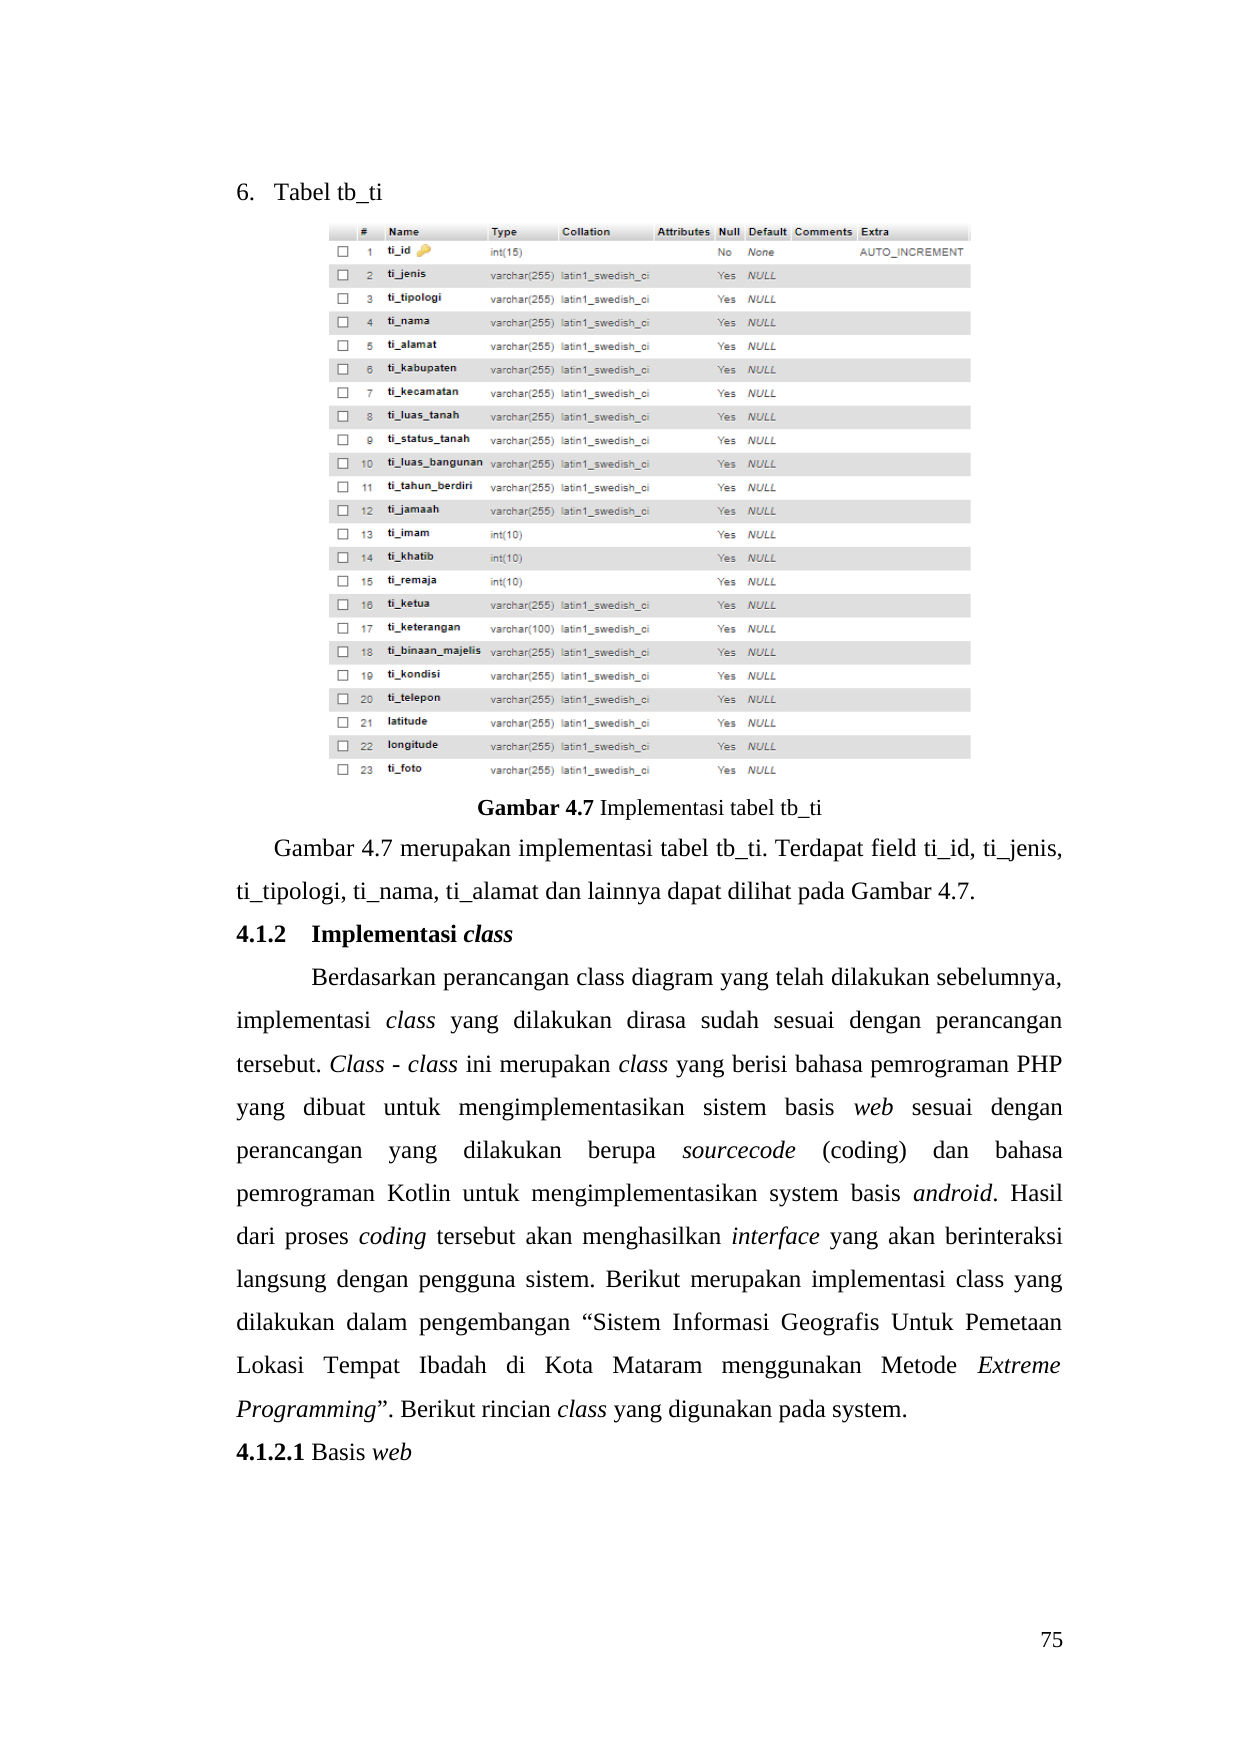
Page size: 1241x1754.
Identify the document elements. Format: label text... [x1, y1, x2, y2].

text Gambar 4.7 merupakan implementasi tabel tb_ti. Terdapat field ti_id, ti_jenis, ti_tipologi, ti_nama, ti_alamat dan lainnya dapat dilihat pada Gambar 4.7. [236, 833, 1063, 905]
text Berdasarkan perancangan class diagram yang telah dilakukan sebelumnya, implementasi class yang dilakukan dirasa sudah sesuai dengan perancangan tersebut. Class - class ini merupakan class yang berisi bahasa pemrograman PHP yang dibuat untuk mengimplementasikan sistem basis web sesuai dengan perancangan yang dilakukan berupa sourcecode (coding) dan bahasa pemrograman Kotlin untuk mengimplementasikan system basis android. Hasil dari proses coding tersebut akan menghasilkan interface yang akan berinteraksi langsung dengan pengguna sistem. Berikut merupakan implementasi class yang dilakukan dalam pengembangan “Sistem Informasi Geografis Untuk Pemetaan Lokasi Tempat Ibadah di Kota Mataram menggunakan Metode Extreme Programming”. Berikut rincian class yang digunakan pada system. [236, 962, 1063, 1422]
list Basis web [236, 1437, 1063, 1466]
list Tabel tb_ti [236, 177, 1063, 206]
picture [328, 220, 971, 780]
list Implementasi class [236, 919, 1063, 948]
text Gambar 4.7 Implementasi tabel tb_ti [236, 794, 1063, 820]
